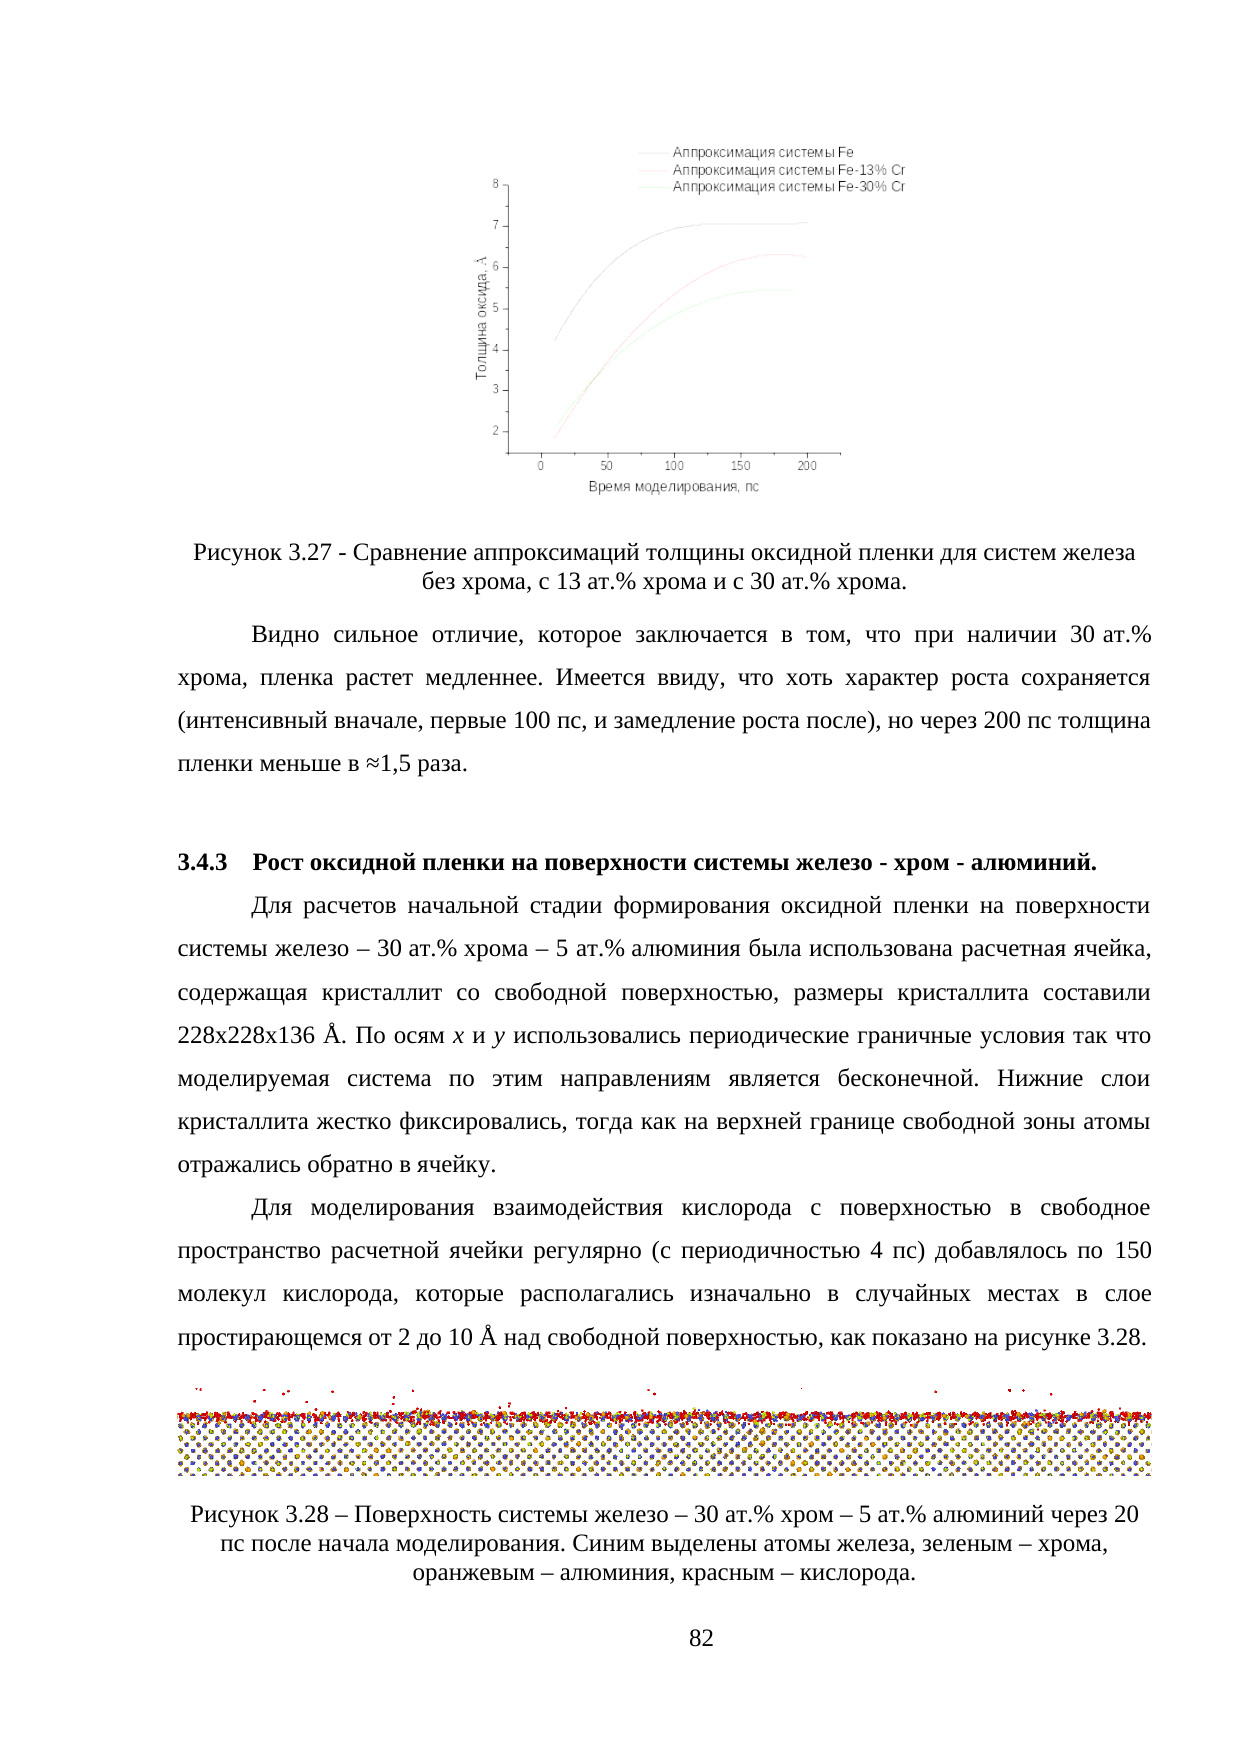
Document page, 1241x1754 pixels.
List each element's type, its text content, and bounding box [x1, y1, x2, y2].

text Рисунок 3.27 - Сравнение аппроксимаций толщины оксидной пленки для систем железа без хрома, с 13 ат.% хрома и с 30 ат.% хрома. [177, 537, 1152, 595]
subtitle Рост оксидной пленки на поверхности системы железо - хром - алюминий. [177, 847, 1152, 876]
text Для моделирования взаимодействия кислорода с поверхностью в свободное пространство расчетной ячейки регулярно (с периодичностью 4 пс) добавлялось по 150 молекул кислорода, которые располагались изначально в случайных местах в слое простирающемся от 2 до 10 Å над свободной поверхностью, как показано на рисунке 3.28. [177, 1192, 1152, 1350]
text Рисунок 3.28 – Поверхность системы железо – 30 ат.% хром – 5 ат.% алюминий через 20 пс после начала моделирования. Синим выделены атомы железа, зеленым – хрома, оранжевым – алюминия, красным – кислорода. [177, 1499, 1152, 1586]
picture [177, 1388, 1152, 1476]
text Видно сильное отличие, которое заключается в том, что при наличии 30 ат.% хрома, пленка растет медленнее. Имеется ввиду, что хоть характер роста сохраняется (интенсивный вначале, первые 100 пс, и замедление роста после), но через 200 пс толщина пленки меньше в ≈1,5 раза. [177, 619, 1152, 777]
text Для расчетов начальной стадии формирования оксидной пленки на поверхности системы железо – 30 ат.% хрома – 5 ат.% алюминия была использована расчетная ячейка, содержащая кристаллит со свободной поверхностью, размеры кристаллита составили 228х228х136 Å. По осям х и у использовались периодические граничные условия так что моделируемая система по этим направлениям является бесконечной. Нижние слои кристаллита жестко фиксировались, тогда как на верхней границе свободной зоны атомы отражались обратно в ячейку. [177, 890, 1152, 1178]
